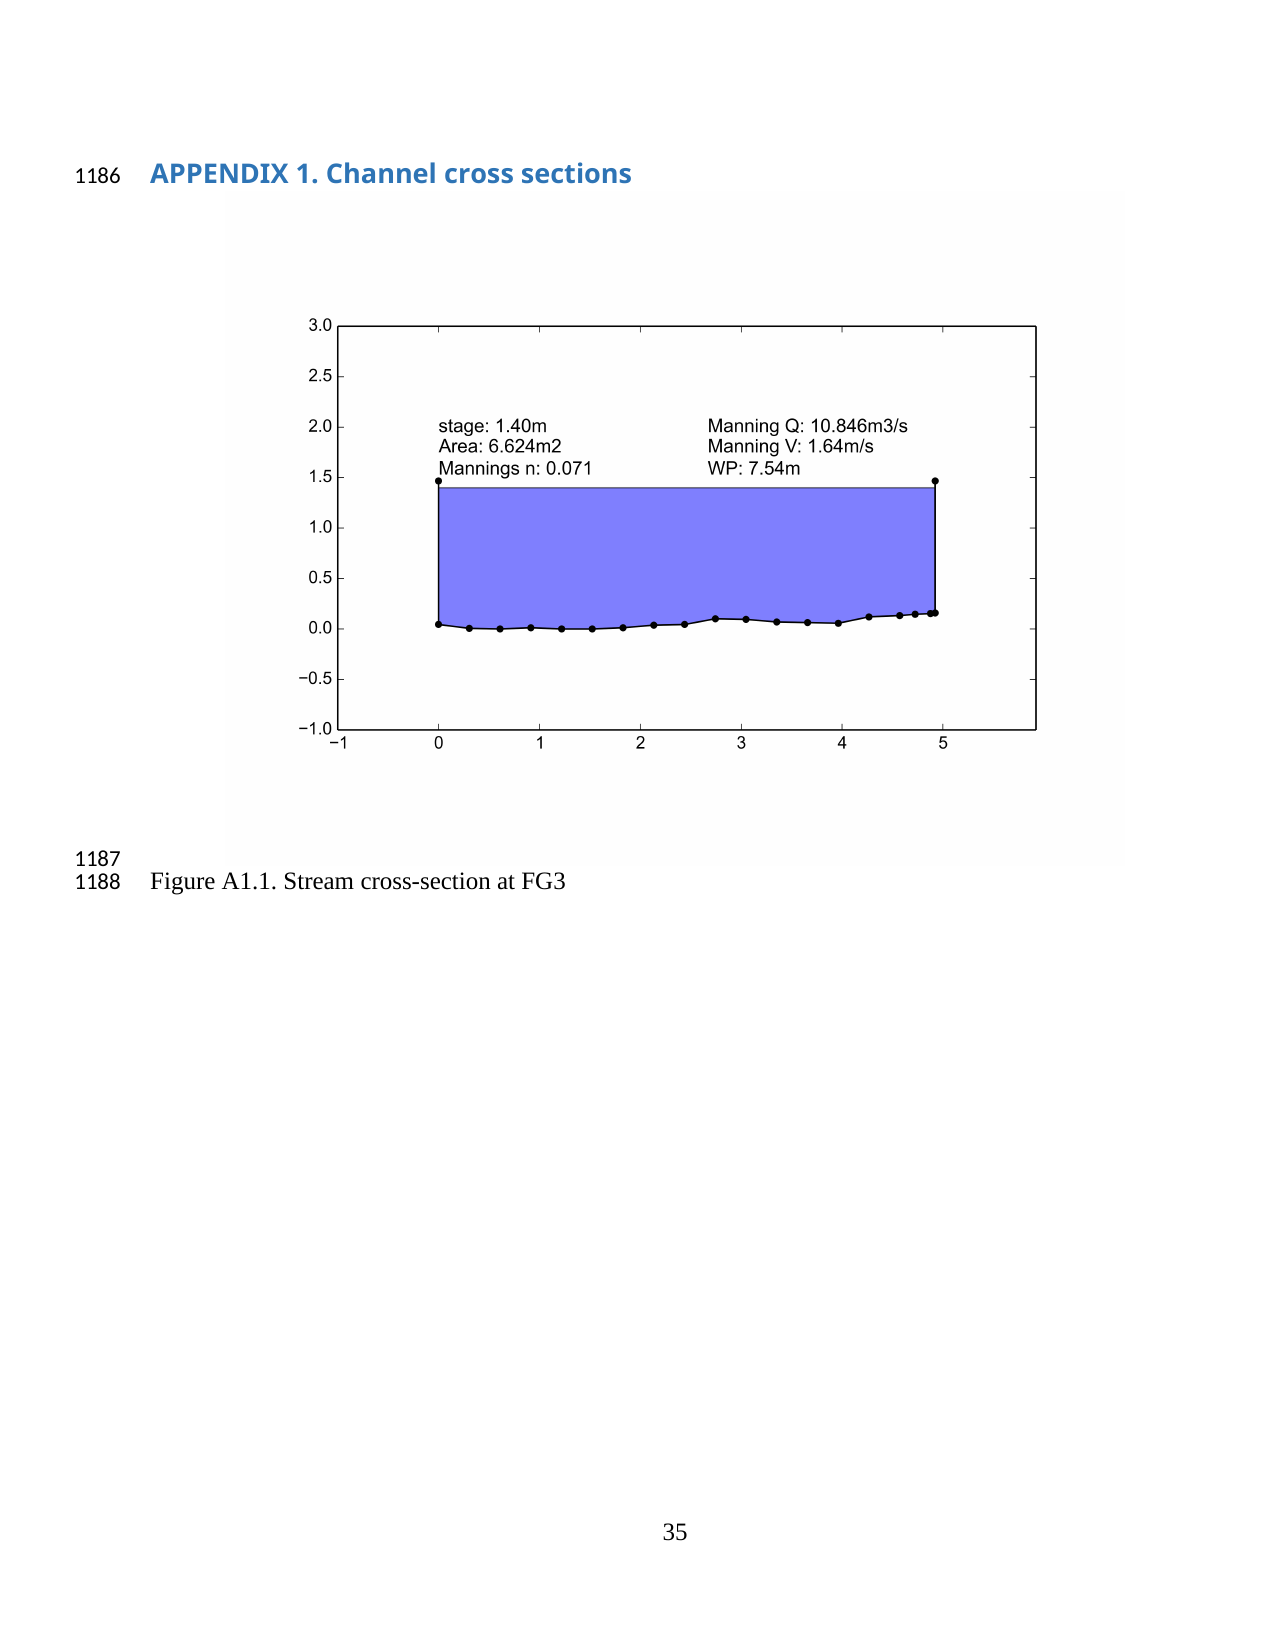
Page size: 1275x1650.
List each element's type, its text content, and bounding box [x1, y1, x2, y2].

subtitle APPENDIX 1. Channel cross sections [150, 154, 1125, 191]
text Figure A1.1. Stream cross-section at FG3 [150, 866, 1125, 895]
picture [225, 191, 1125, 866]
